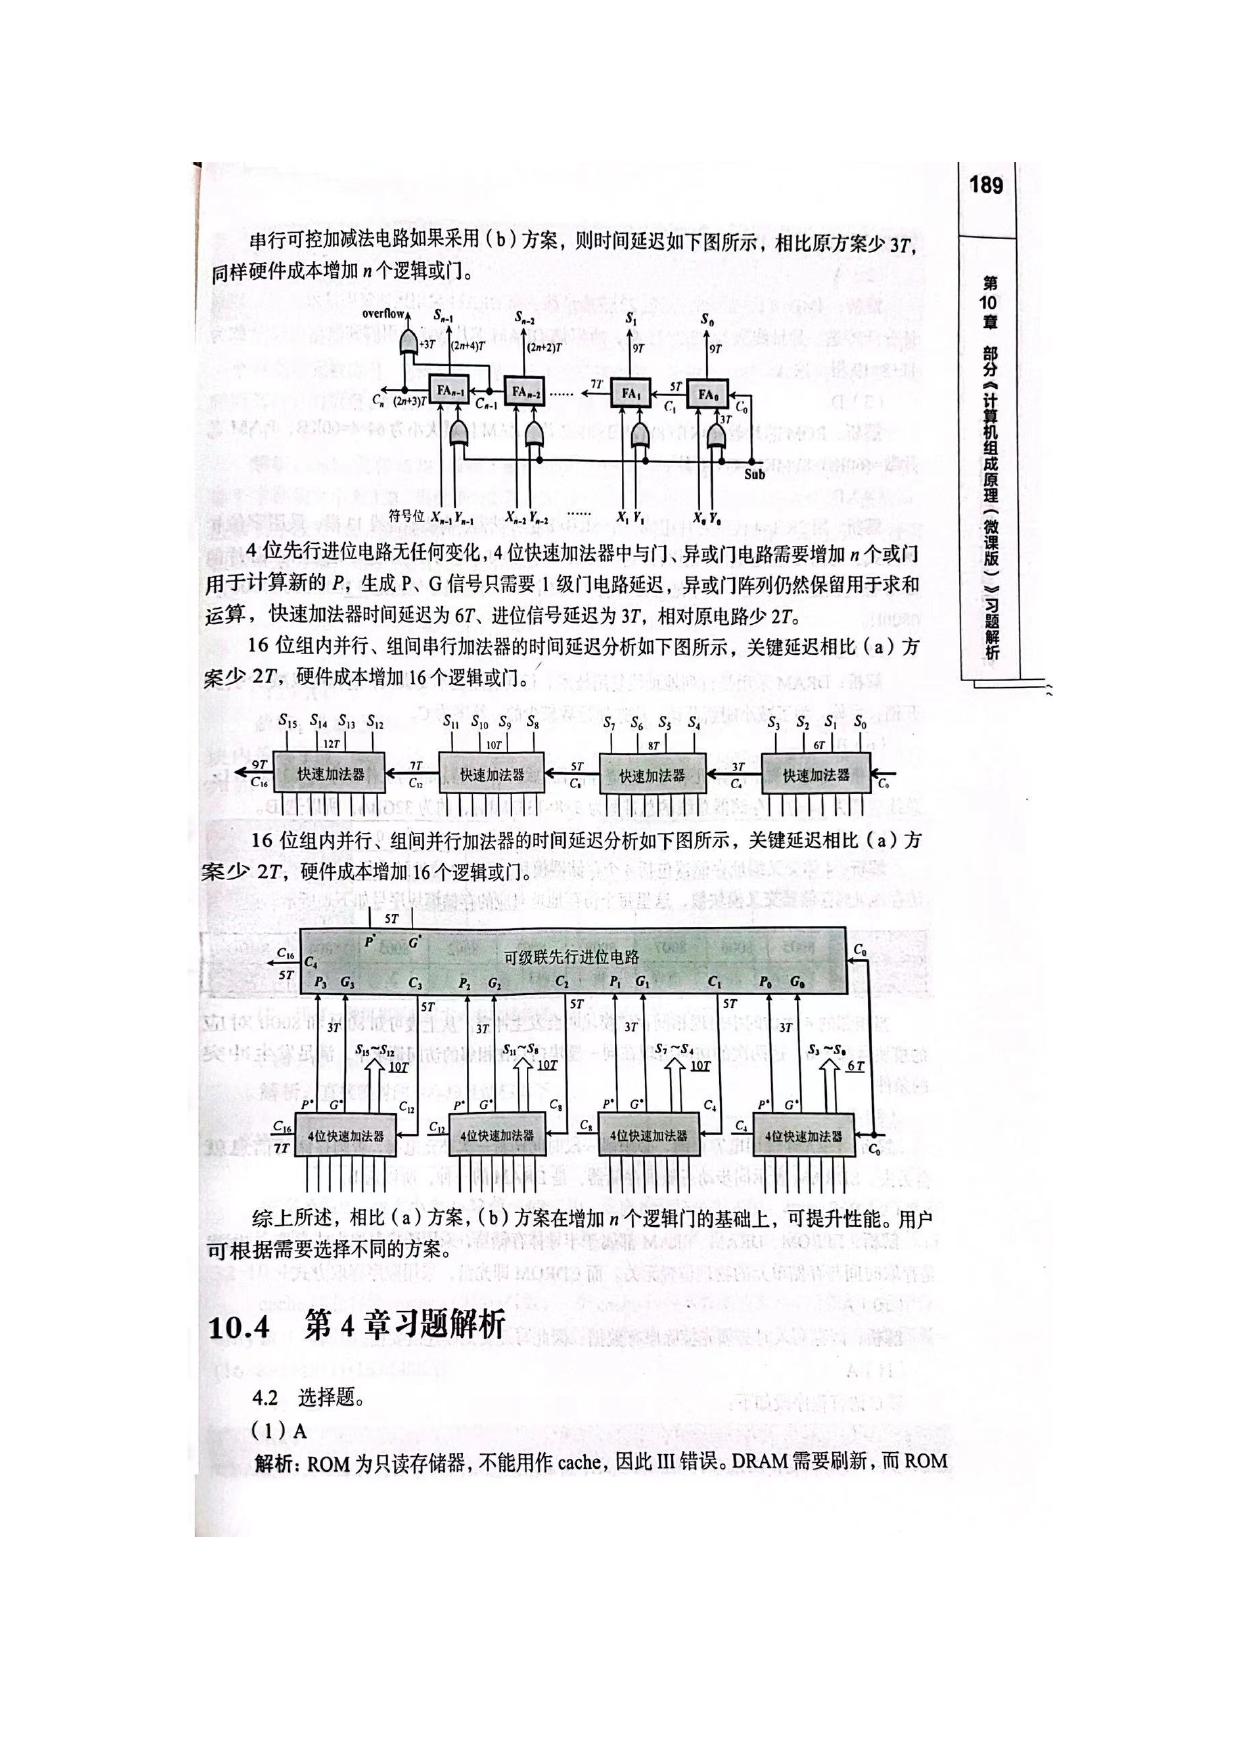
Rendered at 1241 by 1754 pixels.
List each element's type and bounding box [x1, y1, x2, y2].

picture [187, 162, 1053, 1537]
